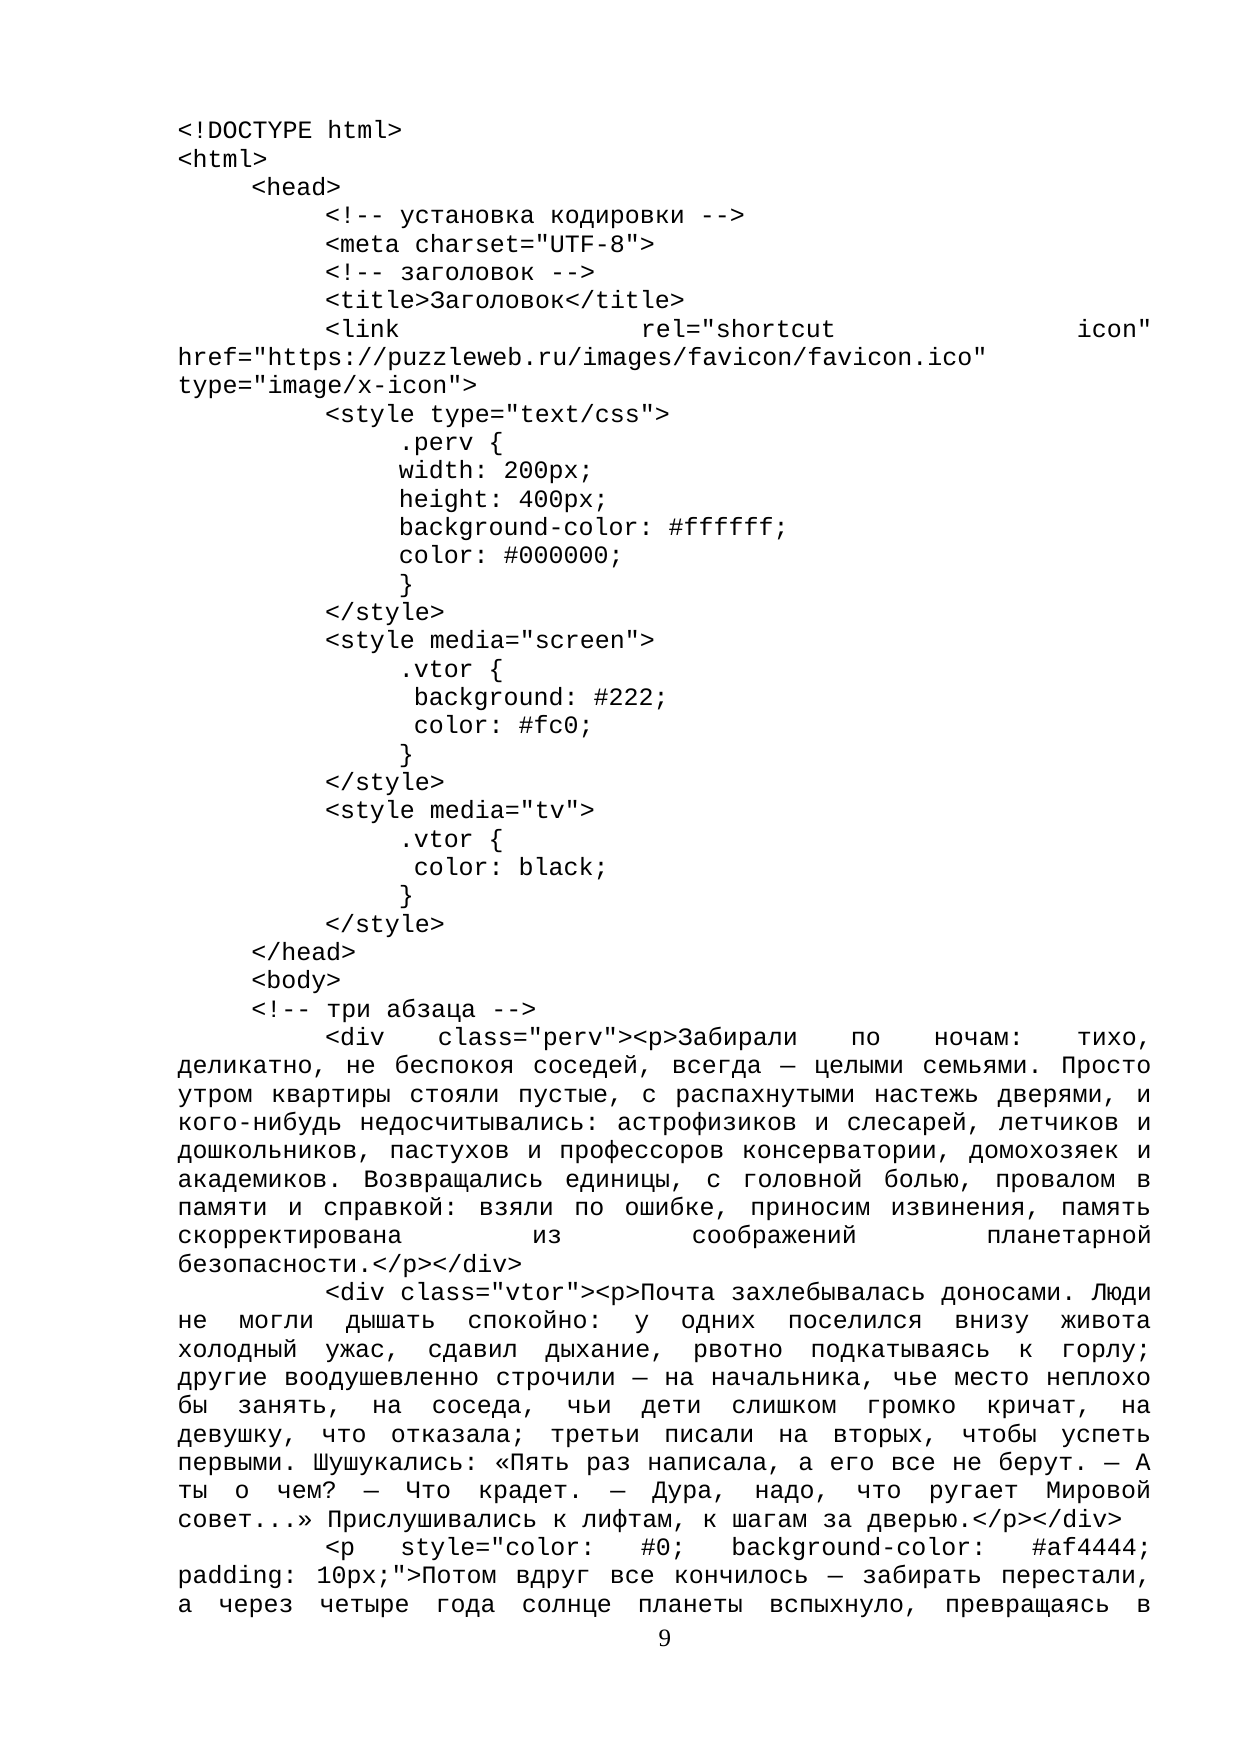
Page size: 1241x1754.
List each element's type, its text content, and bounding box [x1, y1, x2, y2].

text </style> [177, 911, 1152, 940]
text width: 200px; [177, 458, 1152, 486]
text .perv { [177, 430, 1152, 458]
text } [177, 571, 1152, 600]
text <style media="screen"> [177, 628, 1152, 656]
text color: #fc0; [177, 713, 1152, 741]
text <html> [177, 146, 1152, 175]
text <meta charset="UTF-8"> [177, 231, 1152, 260]
text </style> [177, 600, 1152, 628]
text <head> [177, 175, 1152, 203]
text <style media="tv"> [177, 798, 1152, 826]
text background: #222; [177, 685, 1152, 713]
text background-color: #ffffff; [177, 515, 1152, 543]
text <div class="perv"><p>Забирали по ночам: тихо, деликатно, не беспокоя соседей, всегда — целыми семьями. Просто утром квартиры стояли пустые, с распахнутыми настежь дверями, и кого-нибудь недосчитывались: астрофизиков и слесарей, летчиков и дошкольников, пастухов и профессоров консерватории, домохозяек и академиков. Возвращались единицы, с головной болью, провалом в памяти и справкой: взяли по ошибке, приносим извинения, память скорректирована из соображений планетарной безопасности.</p></div> [177, 1025, 1152, 1280]
text <!-- три абзаца --> [177, 996, 1152, 1025]
text } [177, 883, 1152, 911]
text height: 400px; [177, 486, 1152, 515]
text } [177, 741, 1152, 770]
text color: black; [177, 855, 1152, 883]
text </head> [177, 940, 1152, 968]
text </style> [177, 770, 1152, 798]
text <body> [177, 968, 1152, 996]
text .vtor { [177, 656, 1152, 685]
text <!-- заголовок --> [177, 260, 1152, 288]
text <!-- установка кодировки --> [177, 203, 1152, 231]
text color: #000000; [177, 543, 1152, 571]
text <title>Заголовок</title> [177, 288, 1152, 316]
text <link rel="shortcut icon" href="https://puzzleweb.ru/images/favicon/favicon.ico" type="image/x-icon"> [177, 316, 1152, 401]
text <style type="text/css"> [177, 401, 1152, 430]
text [177, 1535, 1152, 1620]
text .vtor { [177, 826, 1152, 855]
text <!DOCTYPE html> [177, 118, 1152, 146]
text <div class="vtor"><p>Почта захлебывалась доносами. Люди не могли дышать спокойно: у одних поселился внизу живота холодный ужас, сдавил дыхание, рвотно подкатываясь к горлу; другие воодушевленно строчили — на начальника, чье место неплохо бы занять, на соседа, чьи дети слишком громко кричат, на девушку, что отказала; третьи писали на вторых, чтобы успеть первыми. Шушукались: «Пять раз написала, а его все не берут. — А ты о чем? — Что крадет. — Дура, надо, что ругает Мировой совет...» Прислушивались к лифтам, к шагам за дверью.</p></div> [177, 1280, 1152, 1535]
